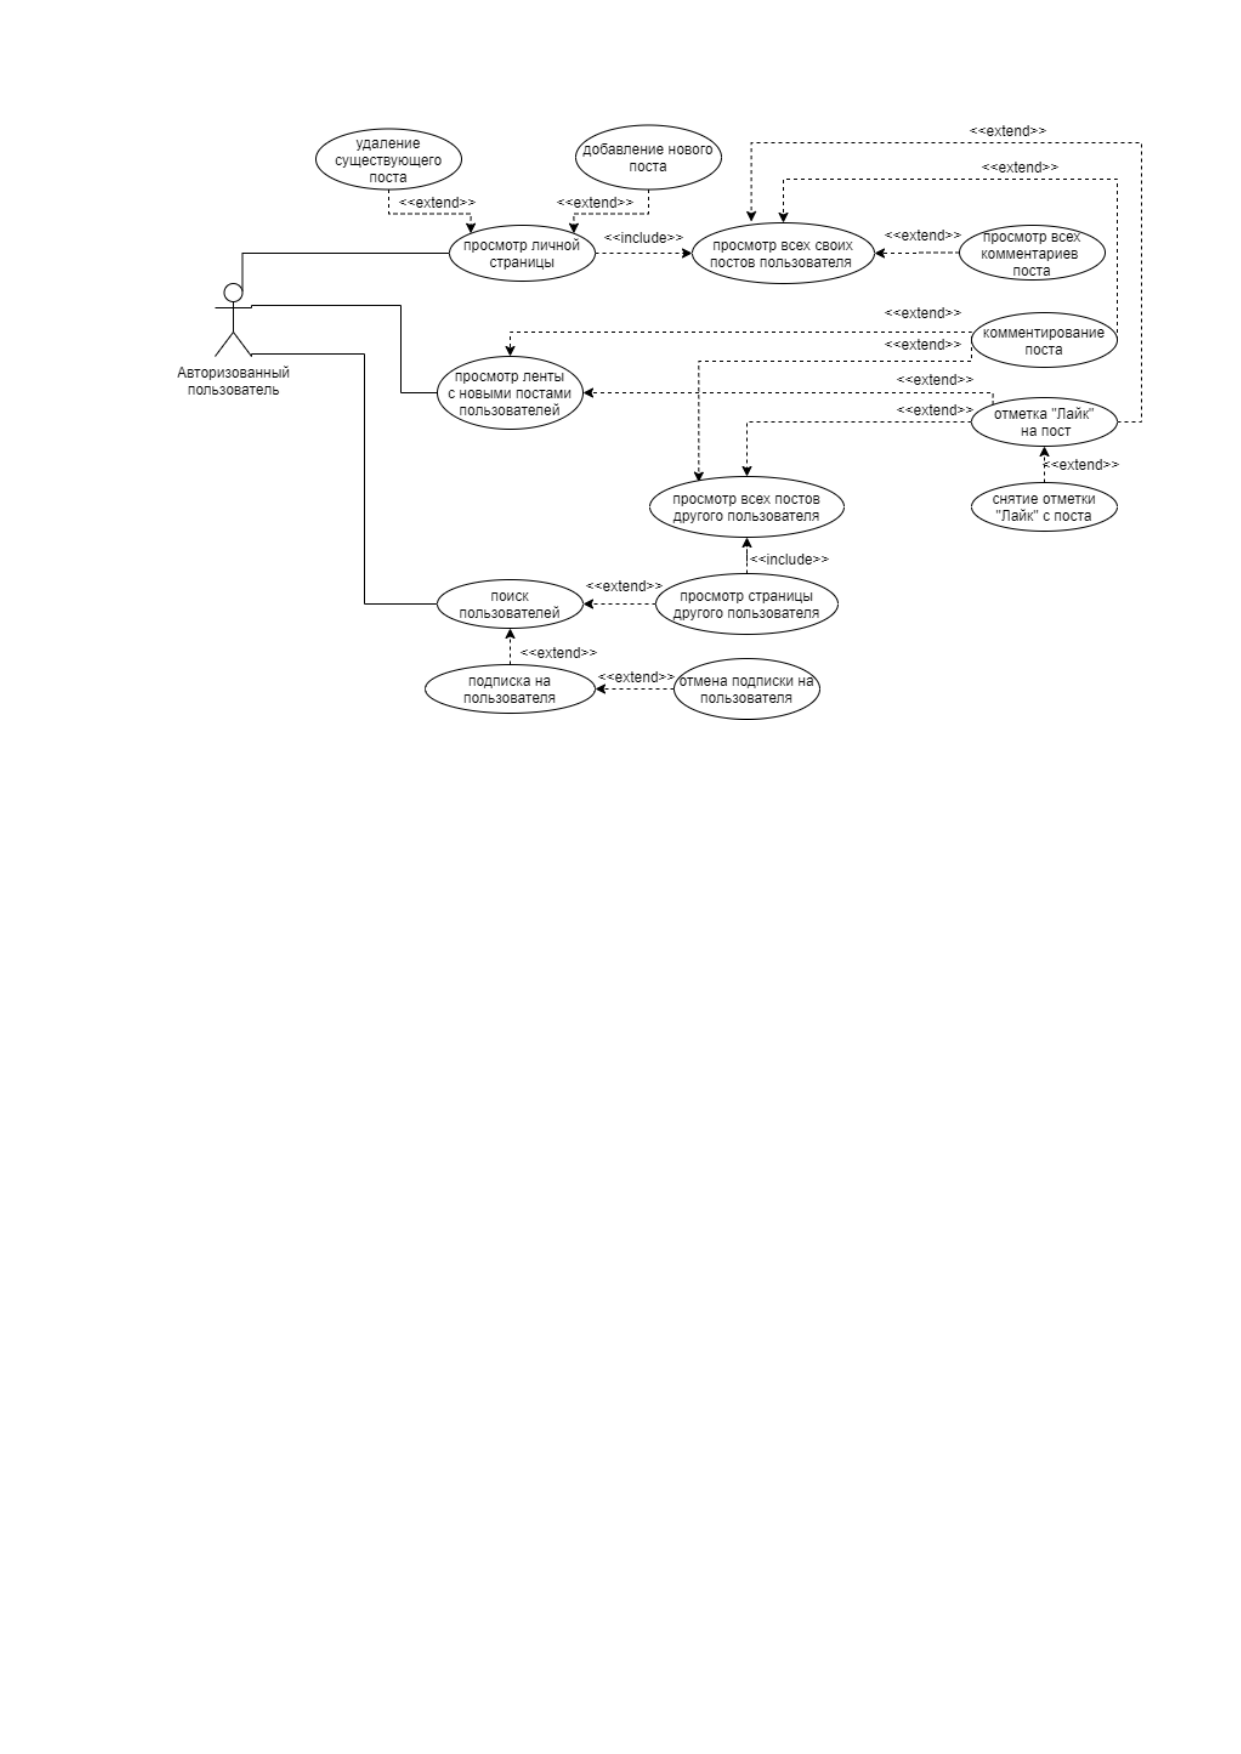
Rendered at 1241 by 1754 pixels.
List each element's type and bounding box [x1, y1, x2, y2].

picture [177, 118, 1152, 720]
